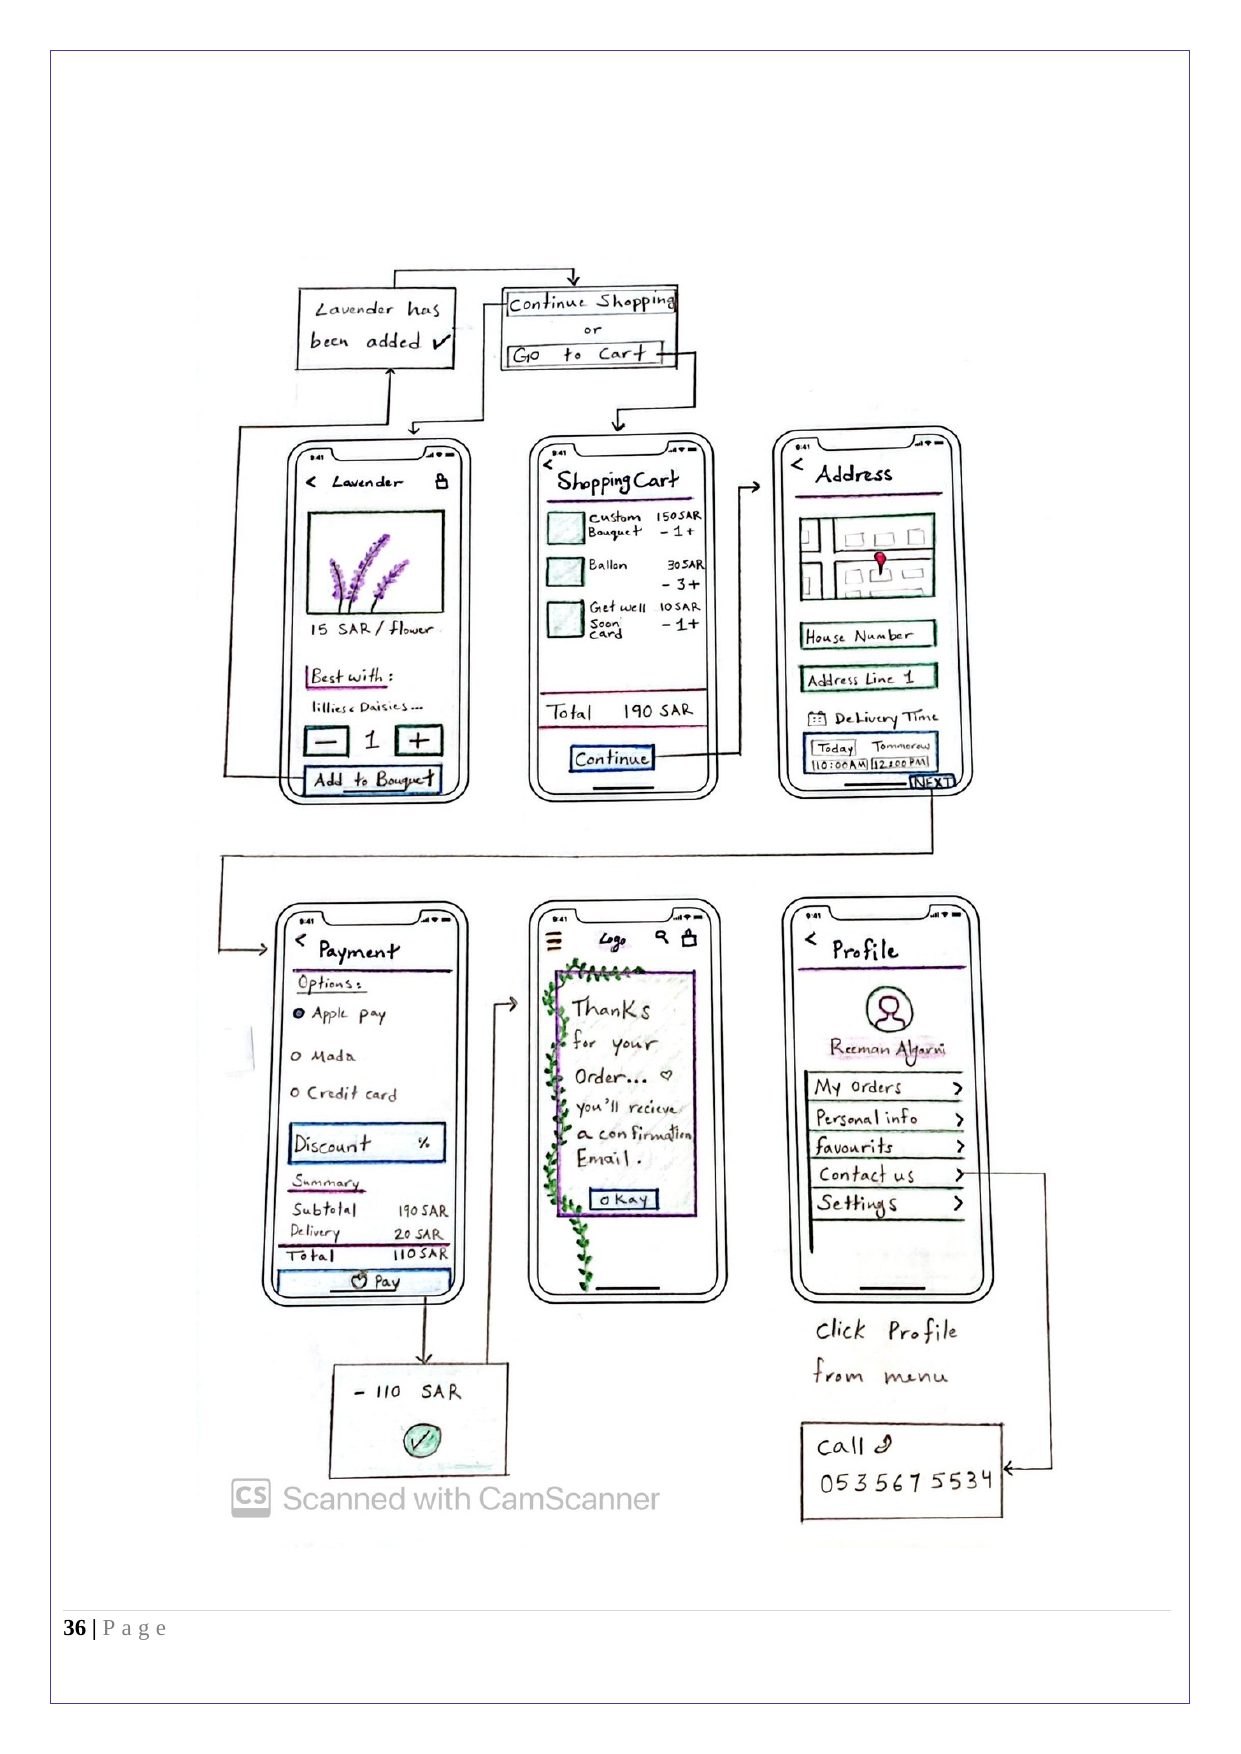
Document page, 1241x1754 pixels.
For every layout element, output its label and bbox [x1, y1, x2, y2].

picture [195, 256, 1063, 1548]
